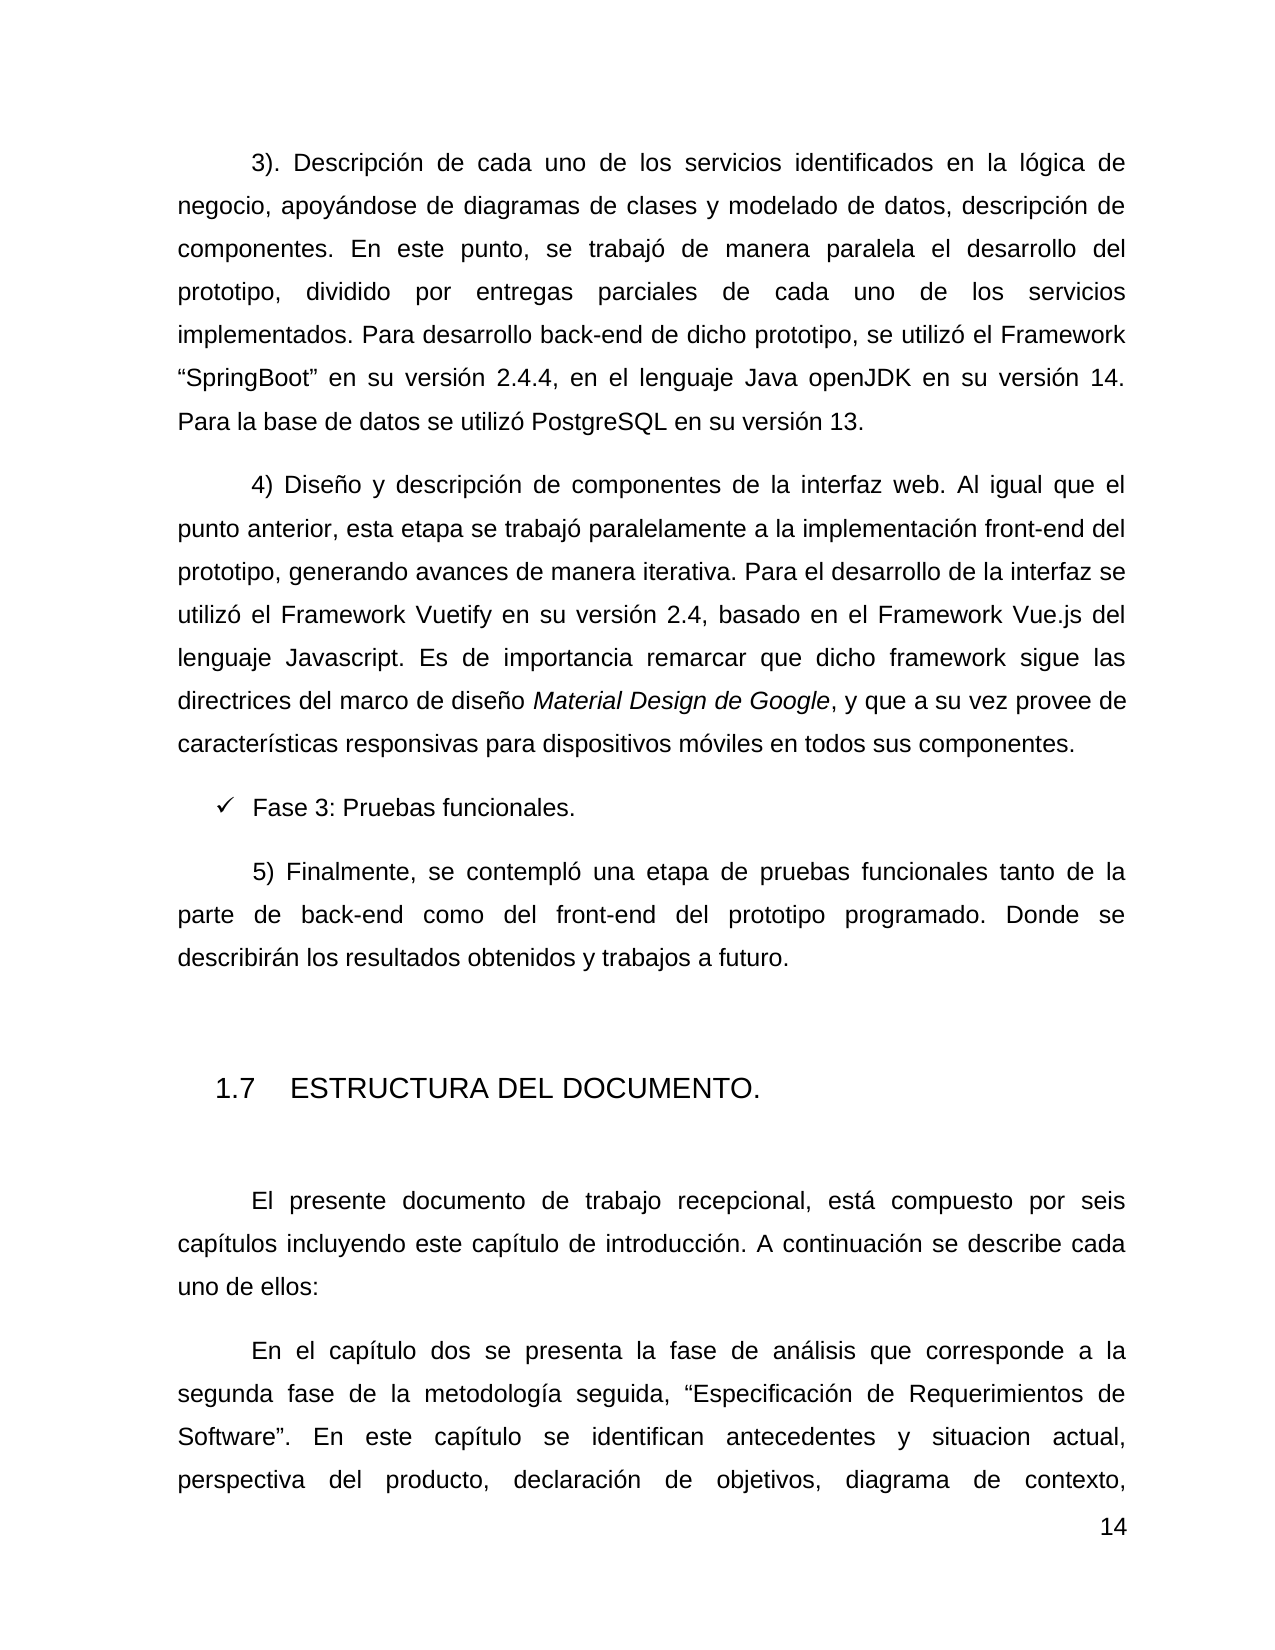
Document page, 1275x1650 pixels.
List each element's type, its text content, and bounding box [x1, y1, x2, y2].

subtitle ESTRUCTURA DEL DOCUMENTO. [215, 1071, 1127, 1105]
list Fase 3: Pruebas funcionales. [215, 793, 1127, 822]
text 3). Descripción de cada uno de los servicios identificados en la lógica de negocio, apoyándose de diagramas de clases y modelado de datos, descripción de componentes. En este punto, se trabajó de manera paralela el desarrollo del prototipo, dividido por entregas parciales de cada uno de los servicios implementados. Para desarrollo back-end de dicho prototipo, se utilizó el Framework “SpringBoot” en su versión 2.4.4, en el lenguaje Java openJDK en su versión 14. Para la base de datos se utilizó PostgreSQL en su versión 13. [177, 148, 1127, 435]
text 4) Diseño y descripción de componentes de la interfaz web. Al igual que el punto anterior, esta etapa se trabajó paralelamente a la implementación front-end del prototipo, generando avances de manera iterativa. Para el desarrollo de la interfaz se utilizó el Framework Vuetify en su versión 2.4, basado en el Framework Vue.js del lenguaje Javascript. Es de importancia remarcar que dicho framework sigue las directrices del marco de diseño Material Design de Google, y que a su vez provee de características responsivas para dispositivos móviles en todos sus componentes. [177, 470, 1127, 758]
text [177, 1336, 1127, 1494]
text 5) Finalmente, se contempló una etapa de pruebas funcionales tanto de la parte de back-end como del front-end del prototipo programado. Donde se describirán los resultados obtenidos y trabajos a futuro. [177, 857, 1127, 972]
text El presente documento de trabajo recepcional, está compuesto por seis capítulos incluyendo este capítulo de introducción. A continuación se describe cada uno de ellos: [177, 1186, 1127, 1301]
